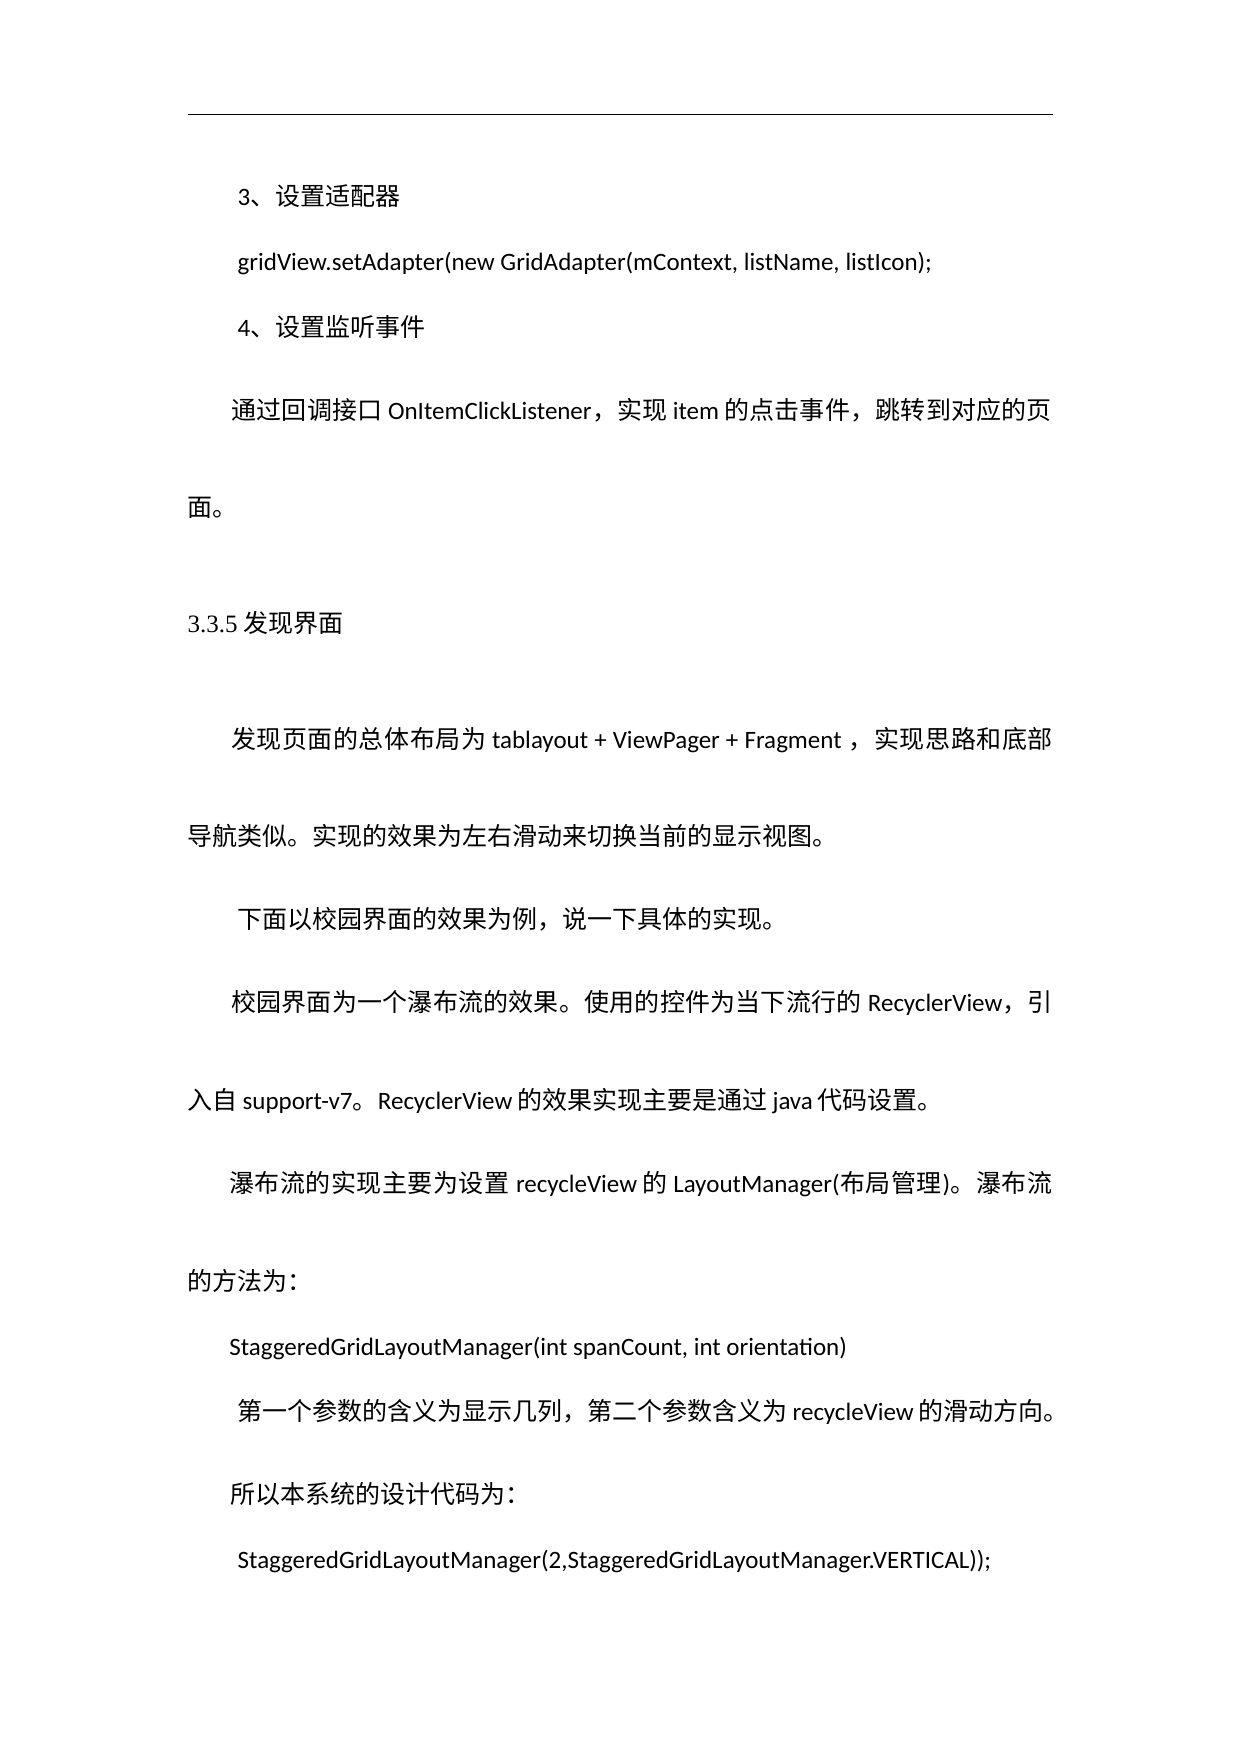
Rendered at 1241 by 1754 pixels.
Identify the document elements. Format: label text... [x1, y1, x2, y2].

text StaggeredGridLayoutManager(2,StaggeredGridLayoutManager.VERTICAL)); [187, 1544, 1053, 1576]
text 所以本系统的设计代码为： [187, 1461, 1053, 1526]
text 通过回调接口OnItemClickListener，实现item的点击事件，跳转到对应的页面。 [187, 376, 1053, 538]
subtitle 3.3.5 发现界面 [187, 589, 1053, 654]
text StaggeredGridLayoutManager(int spanCount, int orientation) [187, 1330, 1053, 1362]
text 第一个参数的含义为显示几列，第二个参数含义为recycleView的滑动方向。 [187, 1377, 1053, 1442]
text 3、设置适配器 [187, 162, 1053, 227]
text 下面以校园界面的效果为例，说一下具体的实现。 [187, 885, 1053, 950]
text 瀑布流的实现主要为设置recycleView的LayoutManager(布局管理)。瀑布流的方法为： [187, 1149, 1053, 1312]
text gridView.setAdapter(new GridAdapter(mContext, listName, listIcon); [187, 245, 1053, 278]
text 发现页面的总体布局为tablayout + ViewPager + Fragment ，实现思路和底部导航类似。实现的效果为左右滑动来切换当前的显示视图。 [187, 705, 1053, 867]
text 4、设置监听事件 [187, 293, 1053, 358]
text 校园界面为一个瀑布流的效果。使用的控件为当下流行的RecyclerView，引入自support-v7。RecyclerView的效果实现主要是通过java代码设置。 [187, 968, 1053, 1131]
